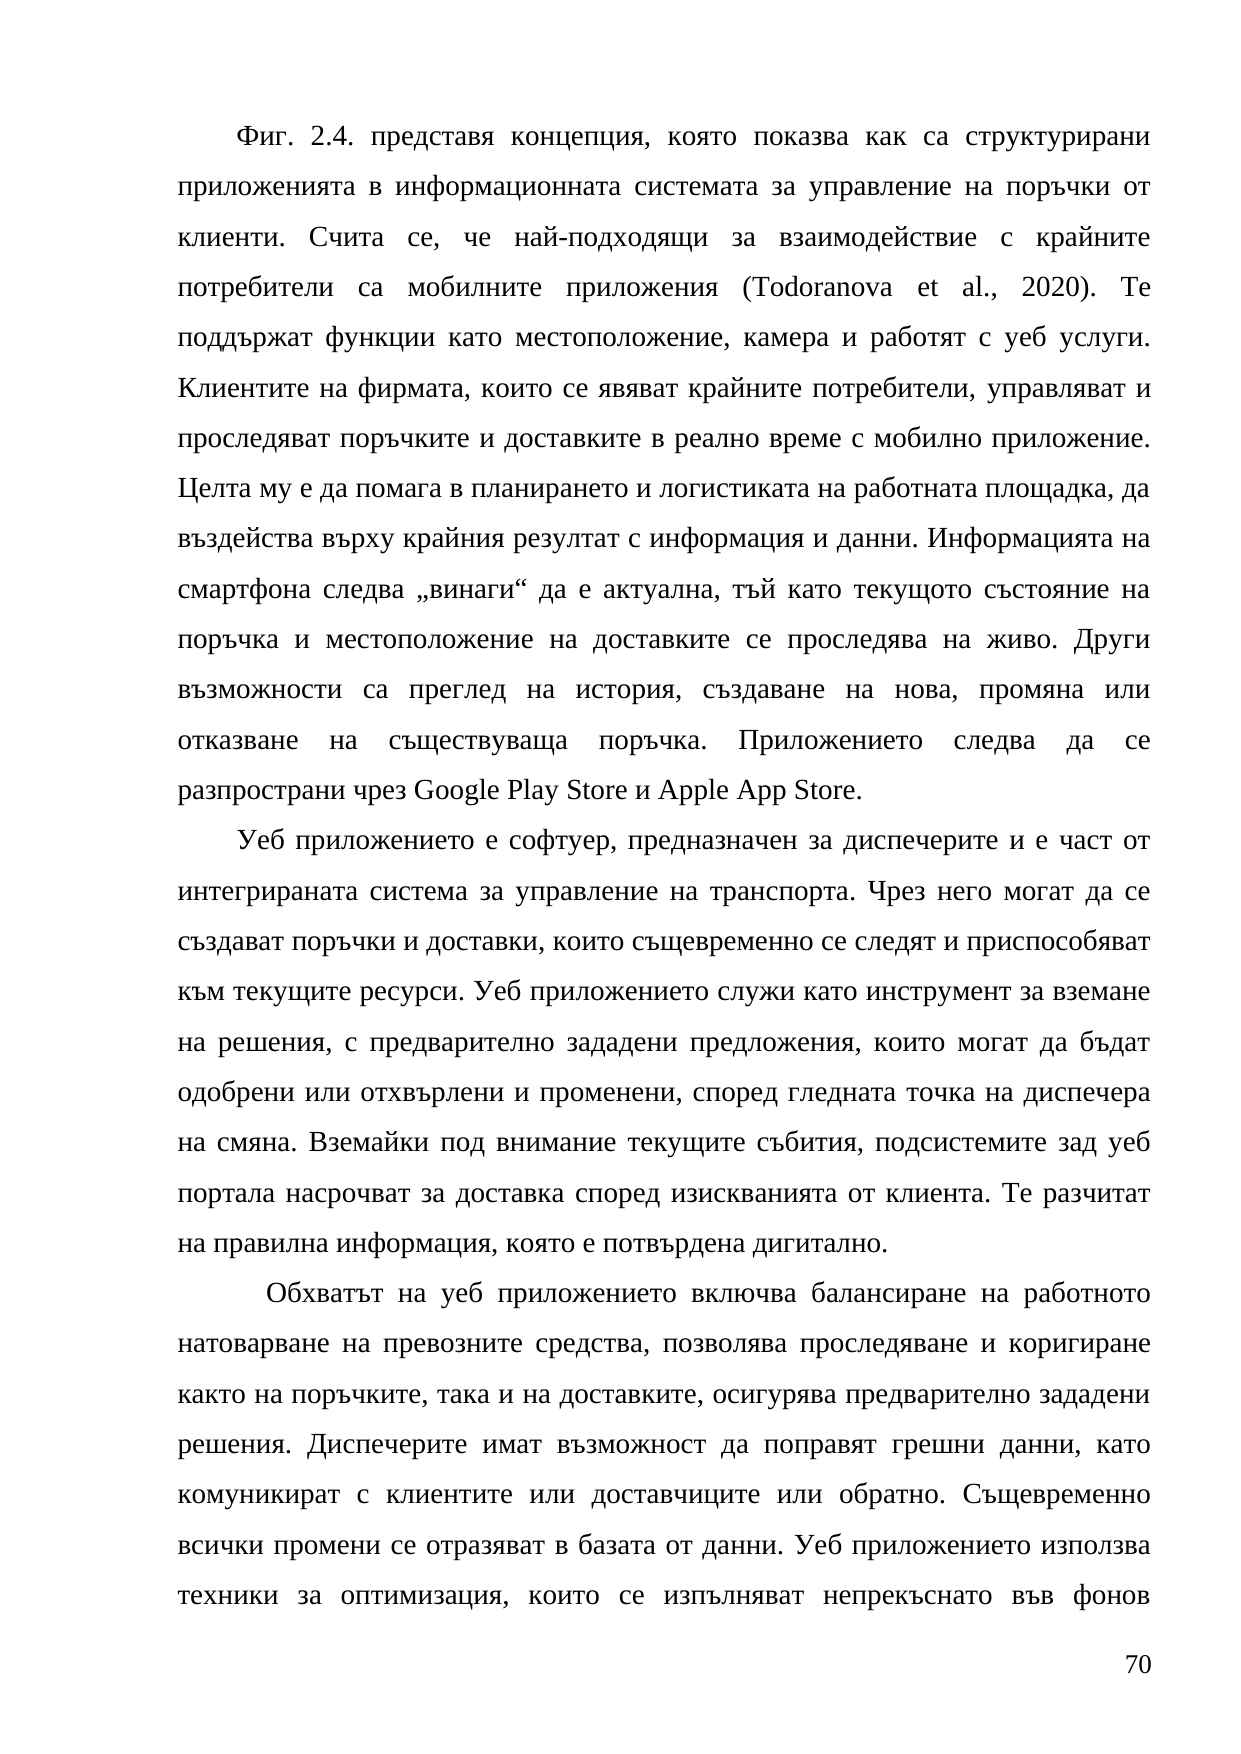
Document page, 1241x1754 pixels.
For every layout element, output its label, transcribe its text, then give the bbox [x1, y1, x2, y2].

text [177, 1275, 1152, 1611]
text Уеб приложението е софтуер, предназначен за диспечерите и е част от интегрираната система за управление на транспорта. Чрез него могат да се създават поръчки и доставки, които същевременно се следят и приспособяват към текущите ресурси. Уеб приложението служи като инструмент за вземане на решения, с предварително зададени предложения, които могат да бъдат одобрени или отхвърлени и променени, според гледната точка на диспечера на смяна. Вземайки под внимание текущите събития, подсистемите зад уеб портала насрочват за доставка според изискванията от клиента. Те разчитат на правилна информация, която е потвърдена дигитално. [177, 822, 1152, 1258]
text Фиг. 2.4. представя концепция, която показва как са структурирани приложенията в информационната системата за управление на поръчки от клиенти. Счита се, че най-подходящи за взаимодействие с крайните потребители са мобилните приложения (Todoranova et al., 2020). Те поддържат функции като местоположение, камера и работят с уеб услуги. Клиентите на фирмата, които се явяват крайните потребители, управляват и проследяват поръчките и доставките в реално време с мобилно приложение. Целта му е да помага в планирането и логистиката на работната площадка, да въздейства върху крайния резултат с информация и данни. Информацията на смартфона следва „винаги“ да е актуална, тъй като текущото състояние на поръчка и местоположение на доставките се проследява на живо. Други възможности са преглед на история, създаване на нова, промяна или отказване на съществуваща поръчка. Приложението следва да се разпространи чрез Google Play Store и Apple App Store. [177, 118, 1152, 806]
